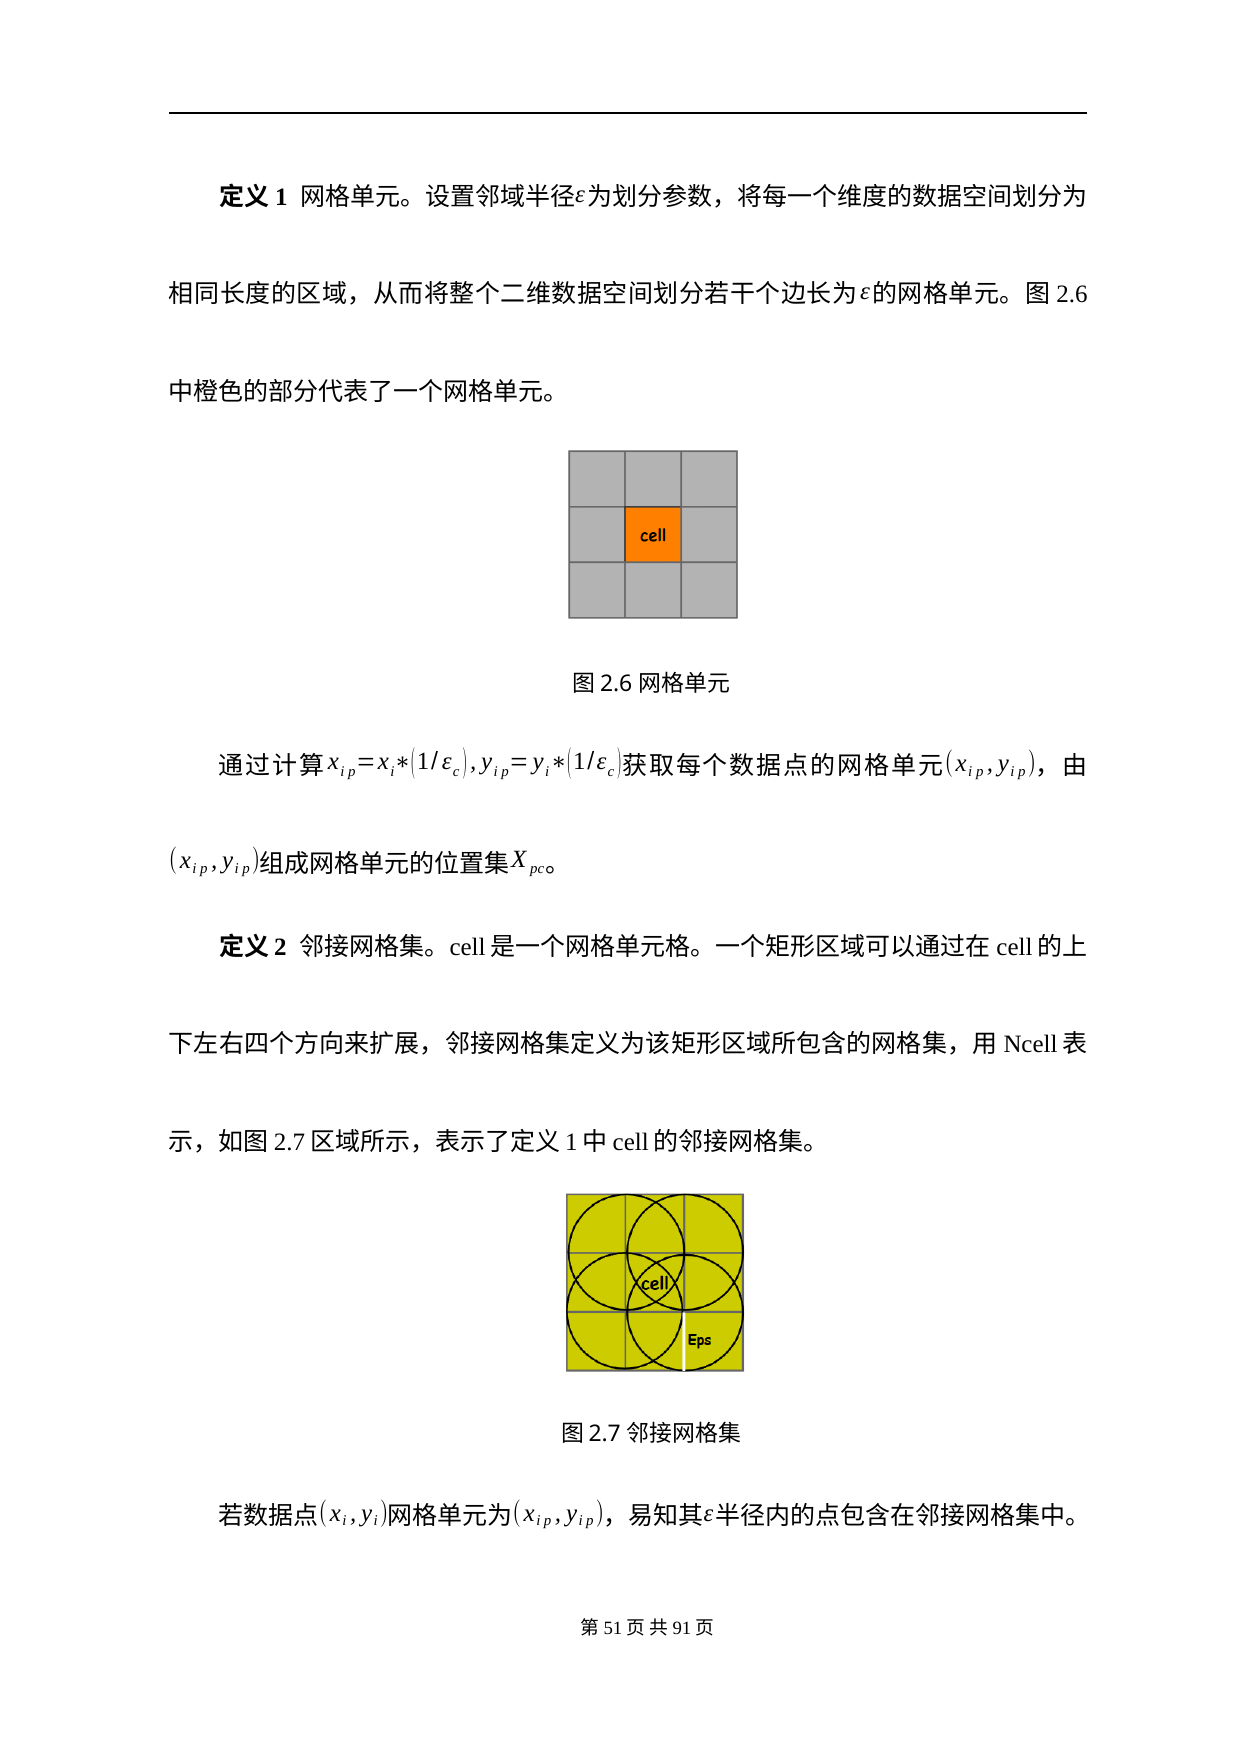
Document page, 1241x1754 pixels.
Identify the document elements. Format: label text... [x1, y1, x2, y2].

text 图2.6 网格单元 [169, 649, 1087, 714]
text 图2.7 邻接网格集 [169, 1399, 1087, 1464]
text 定义2 邻接网格集。cell是一个网格单元格。一个矩形区域可以通过在cell的上下左右四个方向来扩展，邻接网格集定义为该矩形区域所包含的网格集，用Ncell表示，如图2.7区域所示，表示了定义1中cell的邻接网格集。 [169, 912, 1087, 1172]
picture [559, 1190, 747, 1378]
text 若数据点网格单元为，易知其半径内的点包含在邻接网格集中。 [169, 1481, 1087, 1546]
text 定义 1 网格单元。设置邻域半径为划分参数，将每一个维度的数据空间划分为相同长度的区域，从而将整个二维数据空间划分若干个边长为的网格单元。图2.6中橙色的部分代表了一个网格单元。 [169, 162, 1087, 422]
text 通过计算获取每个数据点的网格单元，由组成网格单元的位置集。 [169, 731, 1087, 894]
picture [556, 440, 750, 628]
